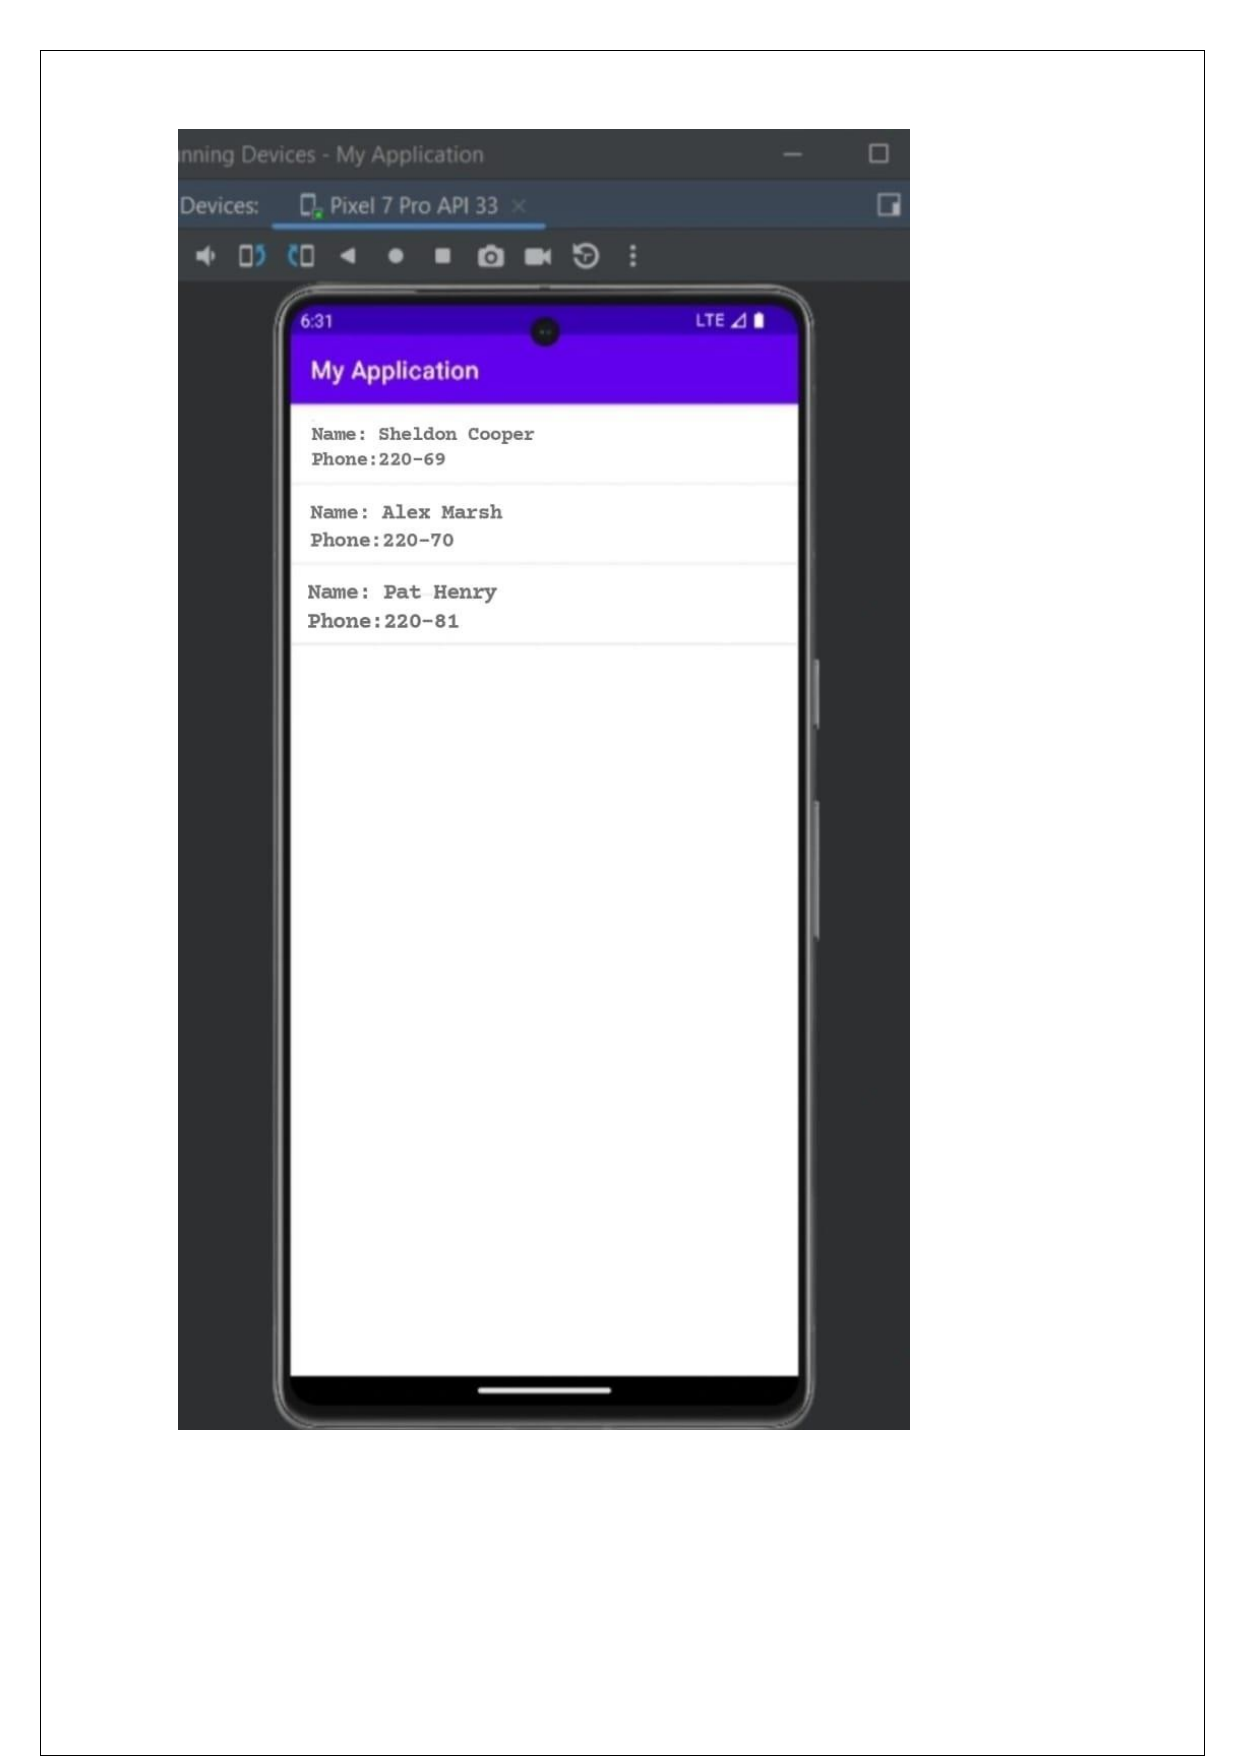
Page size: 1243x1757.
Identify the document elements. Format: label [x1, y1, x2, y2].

picture [178, 129, 910, 1430]
